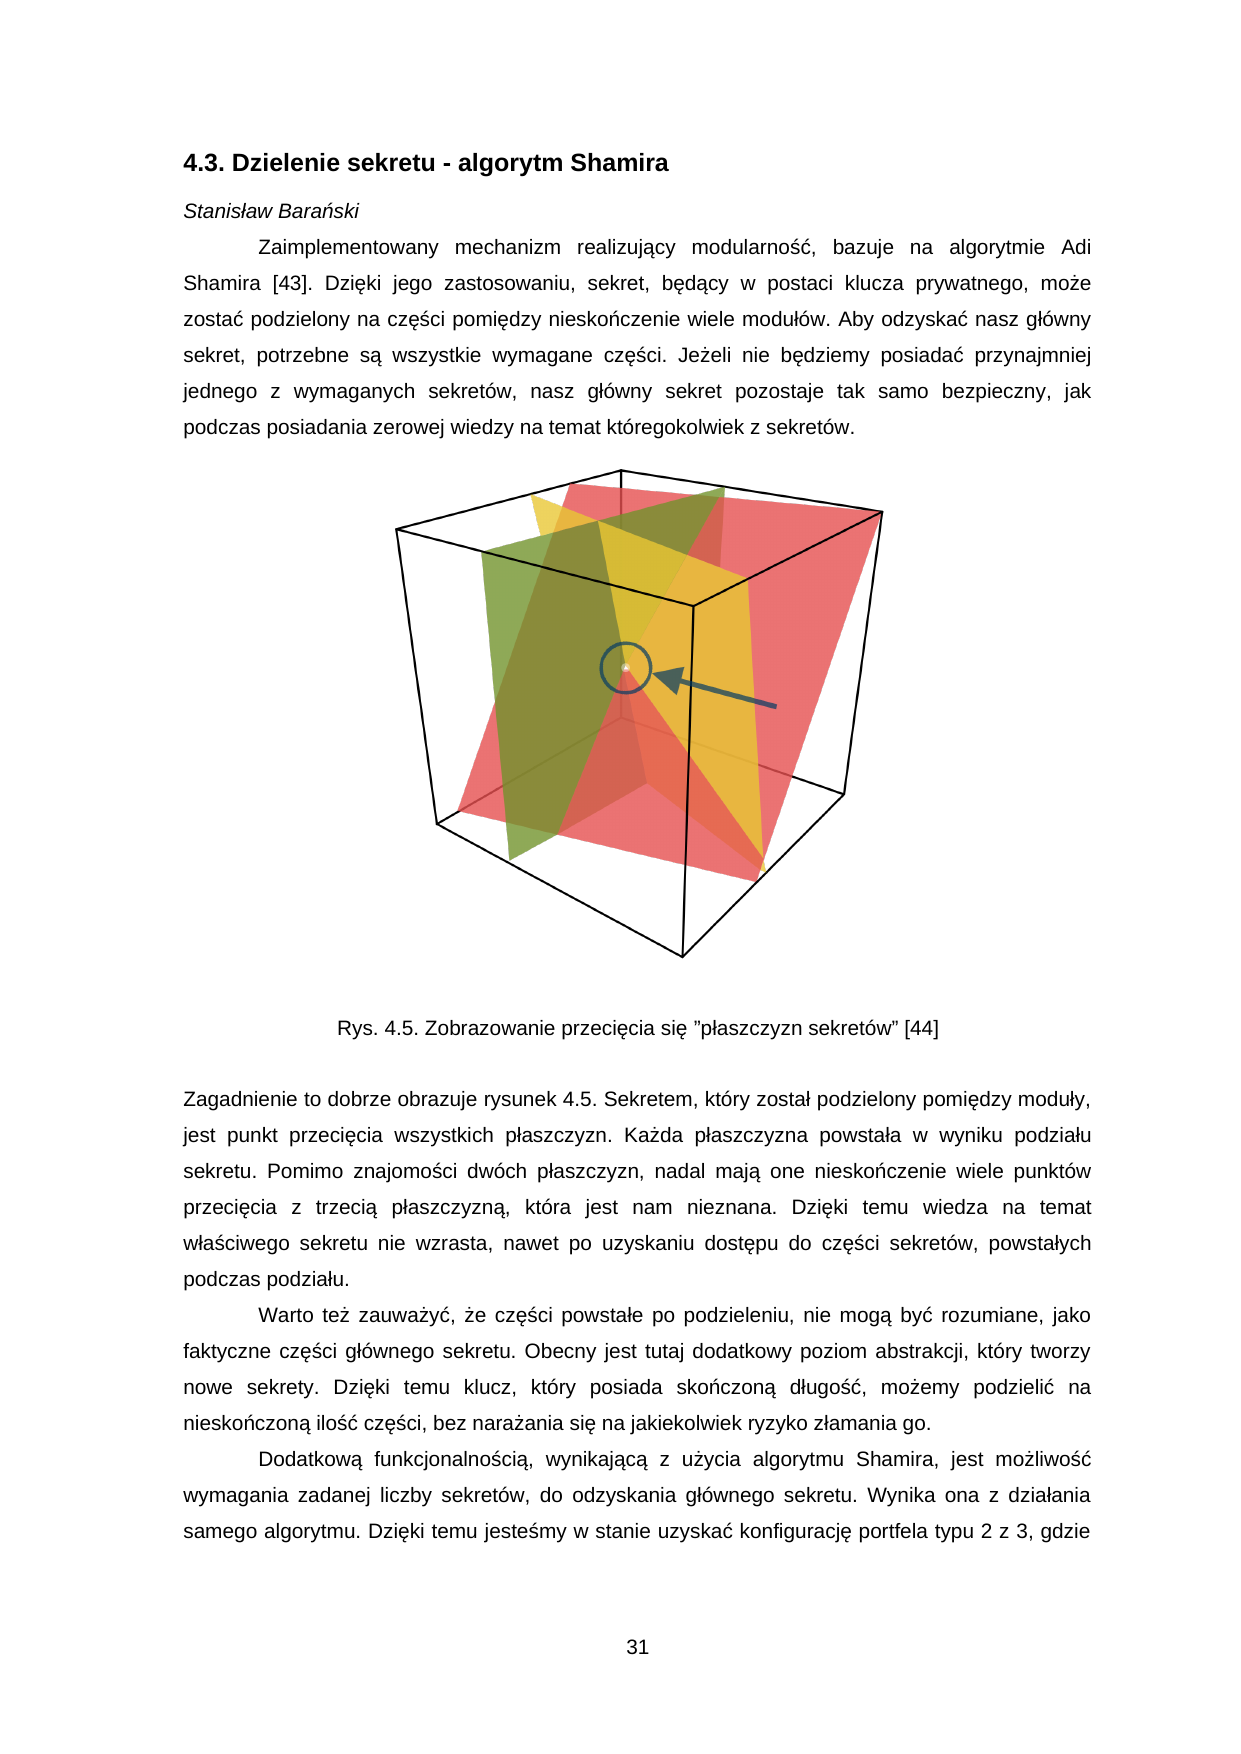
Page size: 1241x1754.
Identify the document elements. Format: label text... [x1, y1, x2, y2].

text Zaimplementowany mechanizm realizujący modularność, bazuje na algorytmie Adi Shamira . Dzięki jego zastosowaniu, sekret, będący w postaci klucza prywatnego, może zostać podzielony na części pomiędzy nieskończenie wiele modułów. Aby odzyskać nasz główny sekret, potrzebne są wszystkie wymagane części. Jeżeli nie będziemy posiadać przynajmniej jednego z wymaganych sekretów, nasz główny sekret pozostaje tak samo bezpieczny, jak podczas posiadania zerowej wiedzy na temat któregokolwiek z sekretów. [183, 235, 1092, 439]
subtitle 4.3. Dzielenie sekretu - algorytm Shamira [183, 148, 1092, 176]
text Warto też zauważyć, że części powstałe po podzieleniu, nie mogą być rozumiane, jako faktyczne części głównego sekretu. Obecny jest tutaj dodatkowy poziom abstrakcji, który tworzy nowe sekrety. Dzięki temu klucz, który posiada skończoną długość, możemy podzielić na nieskończoną ilość części, bez narażania się na jakiekolwiek ryzyko złamania go. [183, 1303, 1092, 1435]
picture [379, 450, 897, 968]
text Zagadnienie to dobrze obrazuje rysunek 4.5. Sekretem, który został podzielony pomiędzy moduły, jest punkt przecięcia wszystkich płaszczyzn. Każda płaszczyzna powstała w wyniku podziału sekretu. Pomimo znajomości dwóch płaszczyzn, nadal mają one nieskończenie wiele punktów przecięcia z trzecią płaszczyzną, która jest nam nieznana. Dzięki temu wiedza na temat właściwego sekretu nie wzrasta, nawet po uzyskaniu dostępu do części sekretów, powstałych podczas podziału. [183, 1087, 1092, 1291]
text Stanisław Barański [183, 199, 1092, 223]
text Rys. 4.5. Zobrazowanie przecięcia się ”płaszczyzn sekretów” [183, 1015, 1092, 1039]
